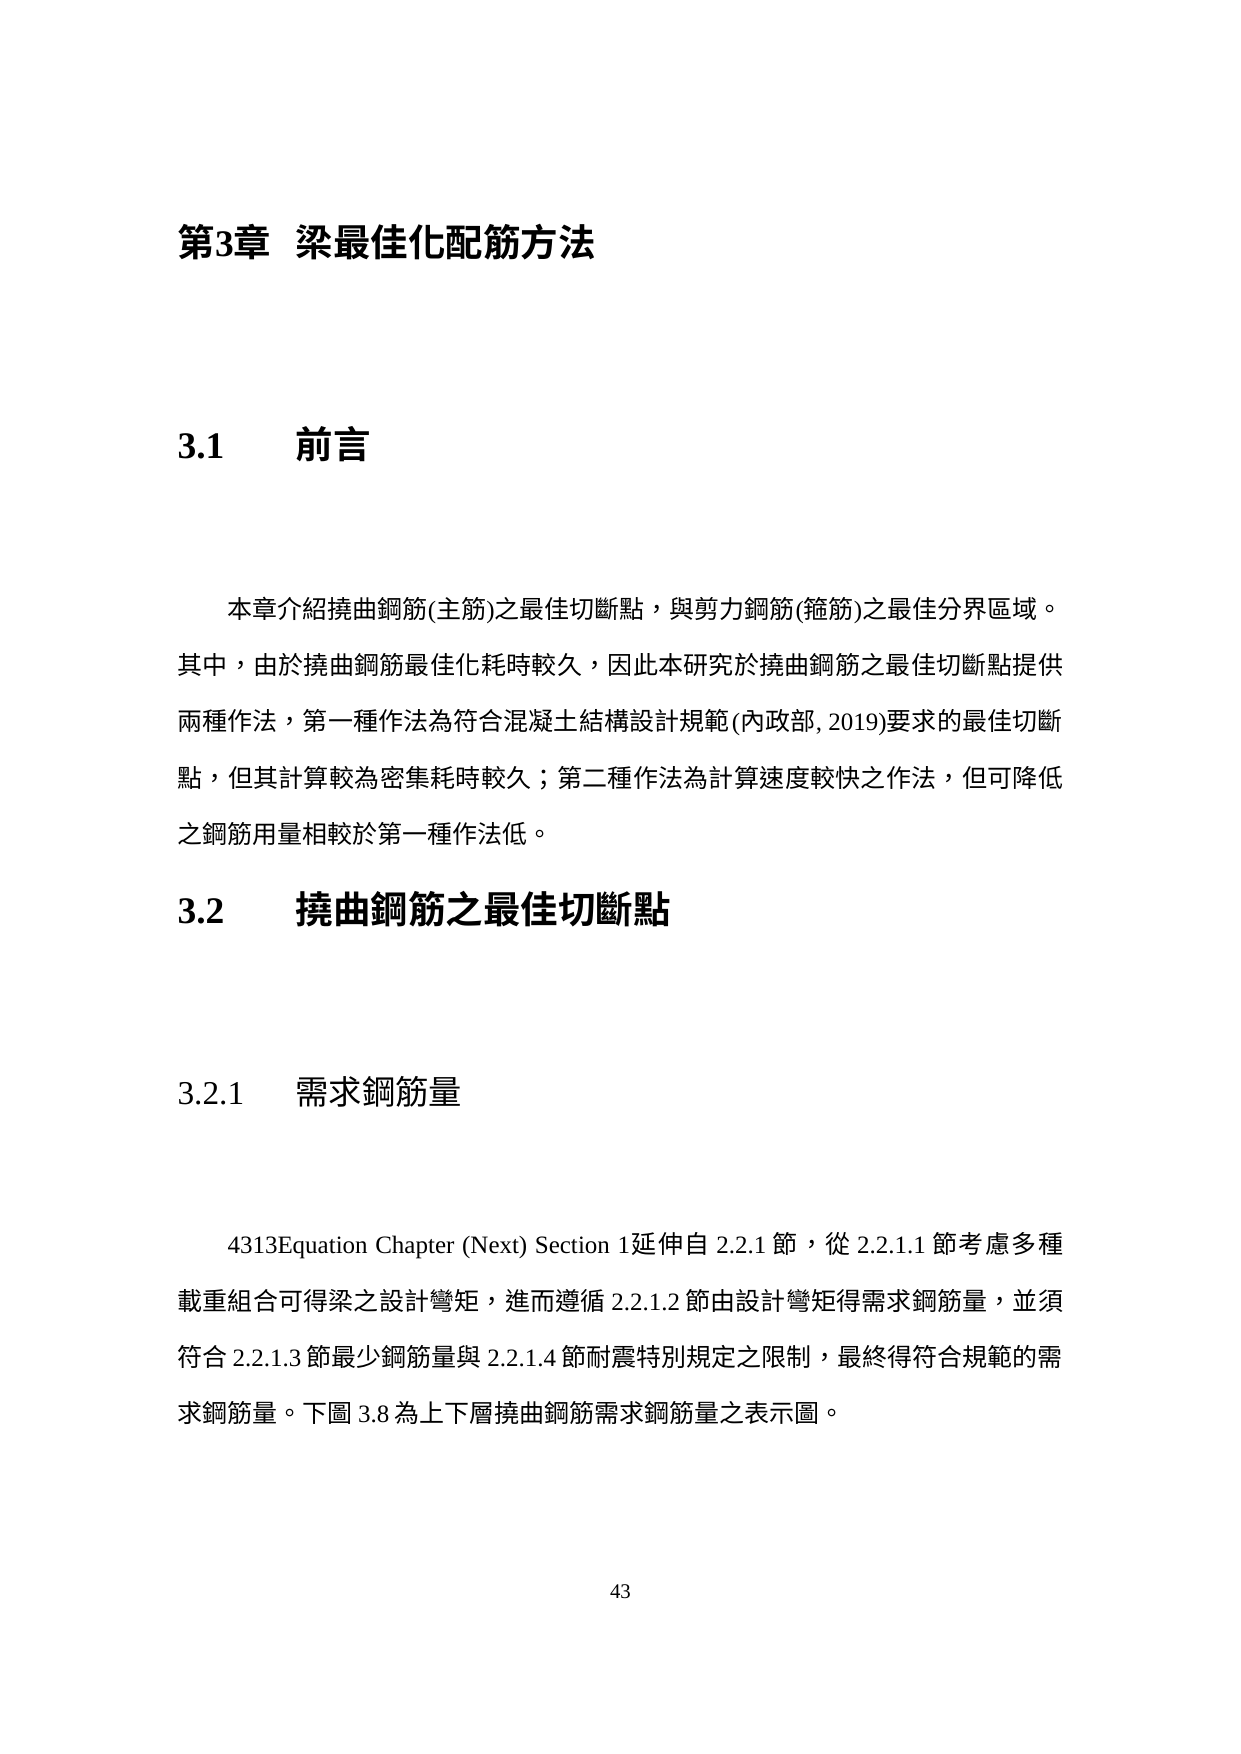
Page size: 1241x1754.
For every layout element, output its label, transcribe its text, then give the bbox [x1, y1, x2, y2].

text 本章介紹撓曲鋼筋(主筋)之最佳切斷點，與剪力鋼筋(箍筋)之最佳分界區域。其中，由於撓曲鋼筋最佳化耗時較久，因此本研究於撓曲鋼筋之最佳切斷點提供兩種作法，第一種作法為符合混凝土結構設計規範(內政部, 2019)要求的最佳切斷點，但其計算較為密集耗時較久；第二種作法為計算速度較快之作法，但可降低之鋼筋用量相較於第一種作法低。 [177, 589, 1063, 851]
subtitle 梁最佳化配筋方法 [177, 203, 1063, 278]
subtitle 前言 [177, 405, 1063, 480]
subtitle 撓曲鋼筋之最佳切斷點 [177, 869, 1063, 944]
subtitle 需求鋼筋量 [177, 1053, 1063, 1128]
